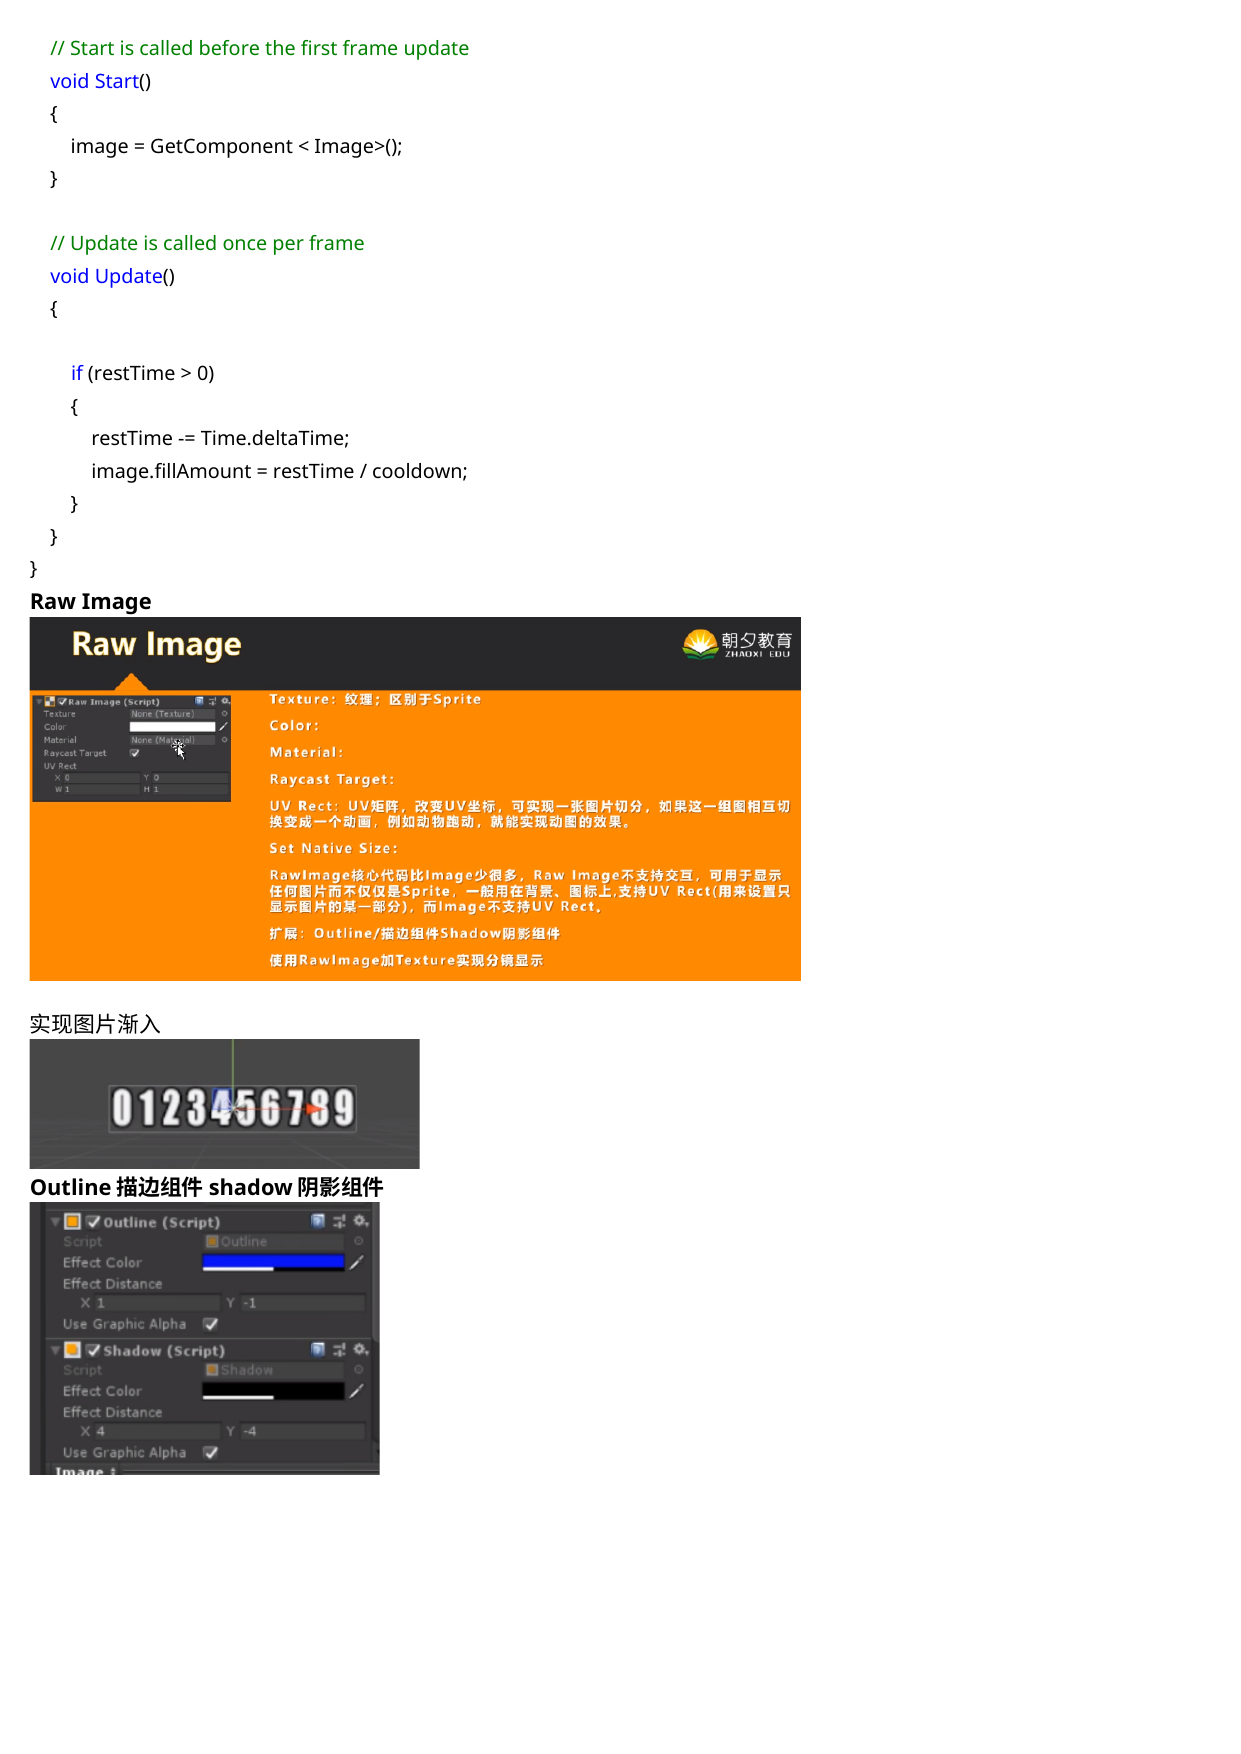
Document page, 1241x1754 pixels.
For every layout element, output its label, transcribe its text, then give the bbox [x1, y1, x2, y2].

text Outline描边组件 shadow阴影组件 [29, 1169, 1152, 1202]
text 实现图片渐入 [29, 1007, 1211, 1039]
text if (restTime > 0) [29, 357, 1211, 389]
text { [29, 389, 1211, 422]
text void Update() [29, 259, 1211, 292]
text } [29, 519, 1211, 552]
text void Start() [29, 64, 1211, 97]
text } [29, 552, 1211, 584]
picture [29, 1039, 420, 1169]
text // Start is called before the first frame update [29, 32, 1211, 64]
picture [29, 617, 801, 981]
text image.fillAmount = restTime / cooldown; [29, 454, 1211, 487]
text Raw Image [29, 584, 1189, 617]
text image = GetComponent < Image>(); [29, 129, 1211, 162]
text restTime -= Time.deltaTime; [29, 422, 1211, 454]
text } [29, 487, 1211, 519]
text // Update is called once per frame [29, 227, 1211, 259]
text { [29, 292, 1211, 324]
text { [29, 97, 1211, 129]
text } [29, 162, 1211, 194]
picture [29, 1202, 380, 1475]
